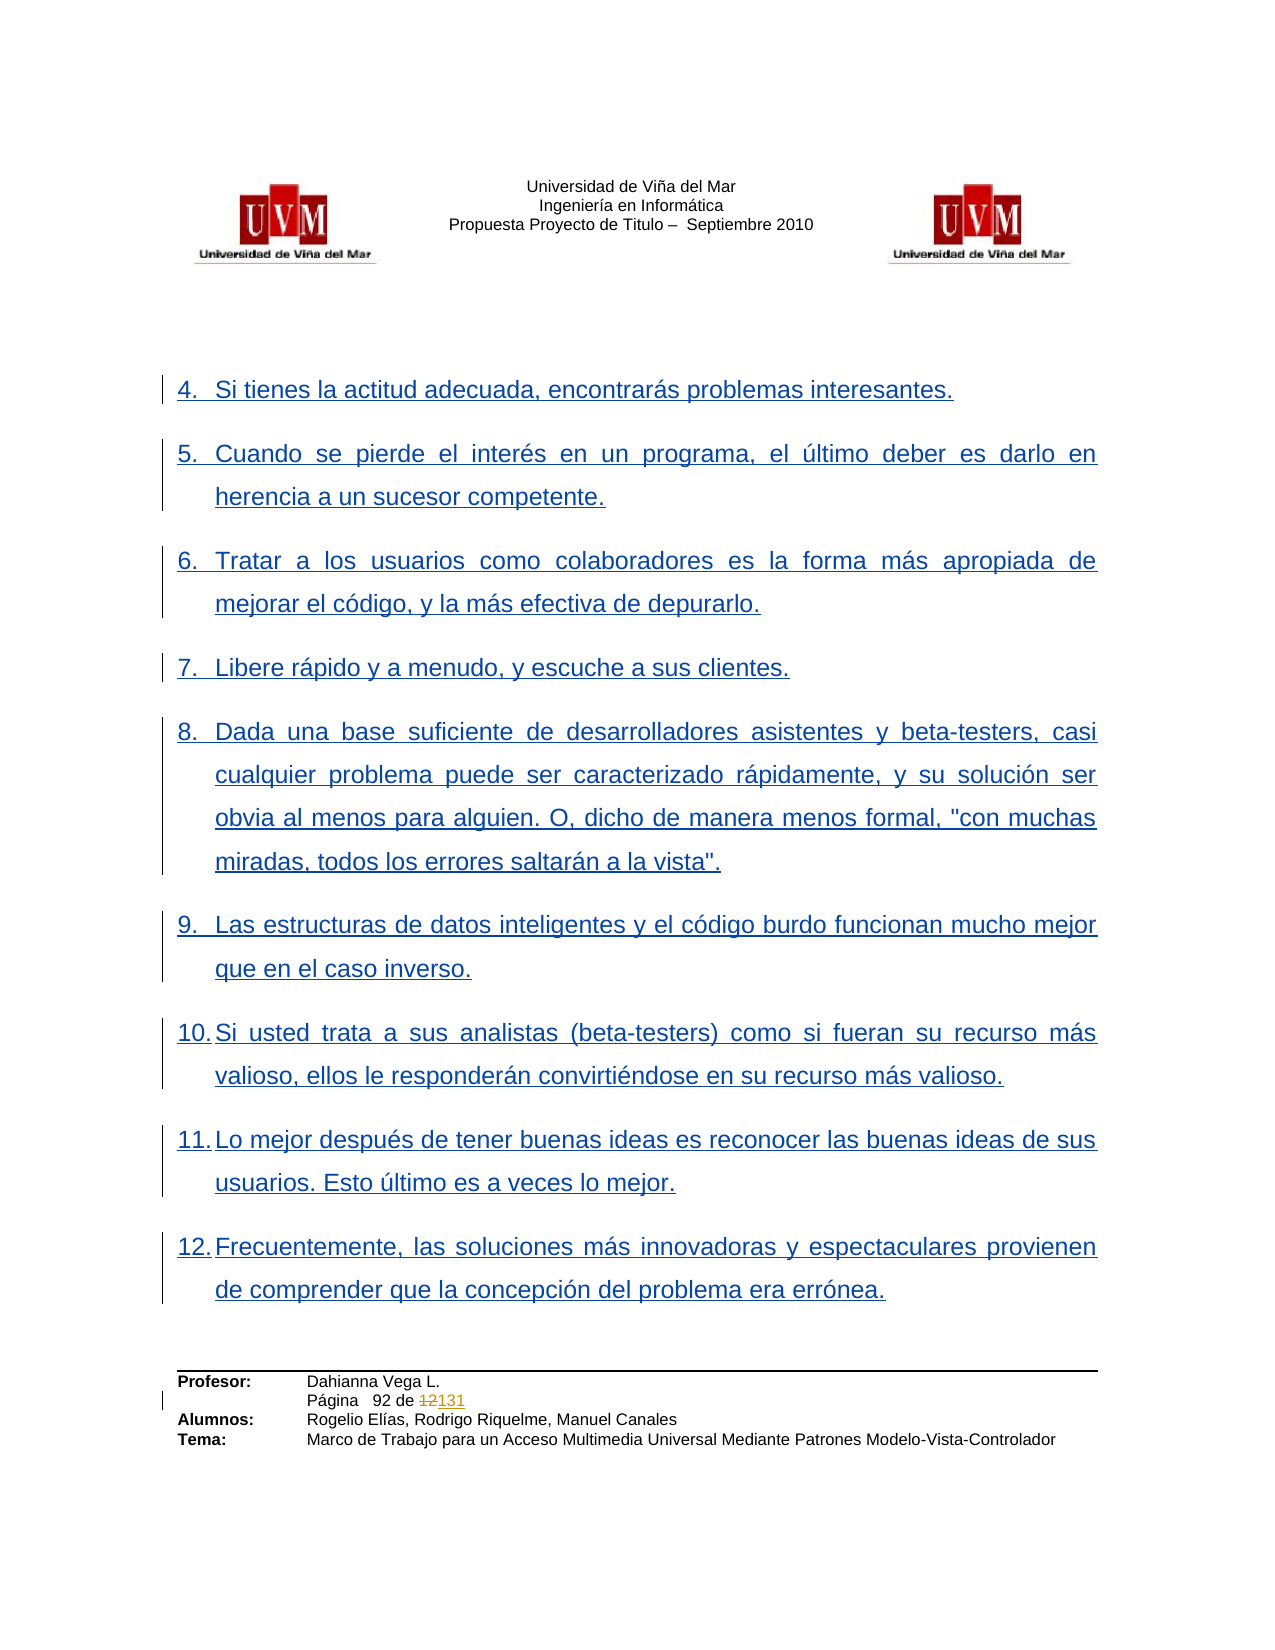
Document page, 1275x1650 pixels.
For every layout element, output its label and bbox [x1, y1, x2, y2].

picture [177, 176, 390, 267]
picture [871, 176, 1084, 267]
